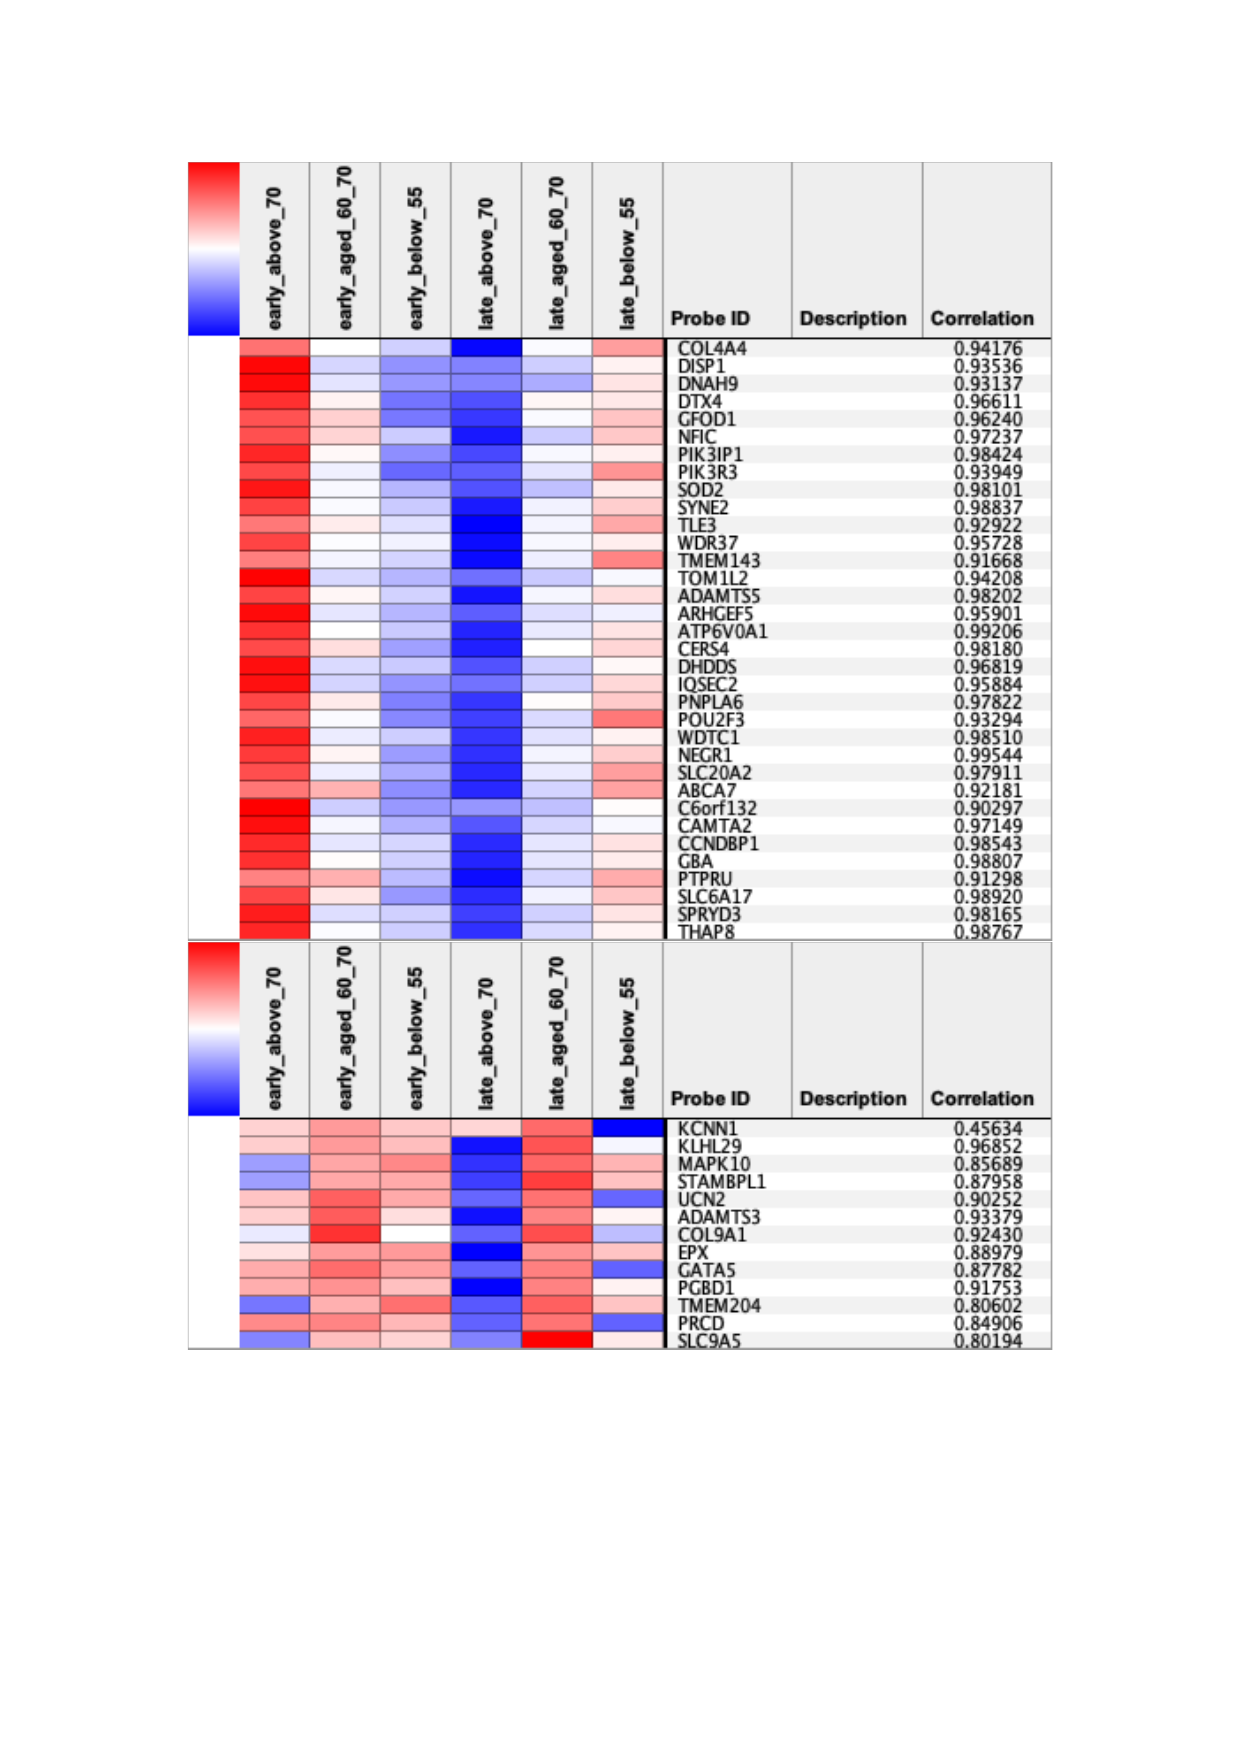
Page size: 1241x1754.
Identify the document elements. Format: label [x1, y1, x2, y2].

picture [187, 942, 1053, 1350]
picture [187, 162, 1053, 941]
